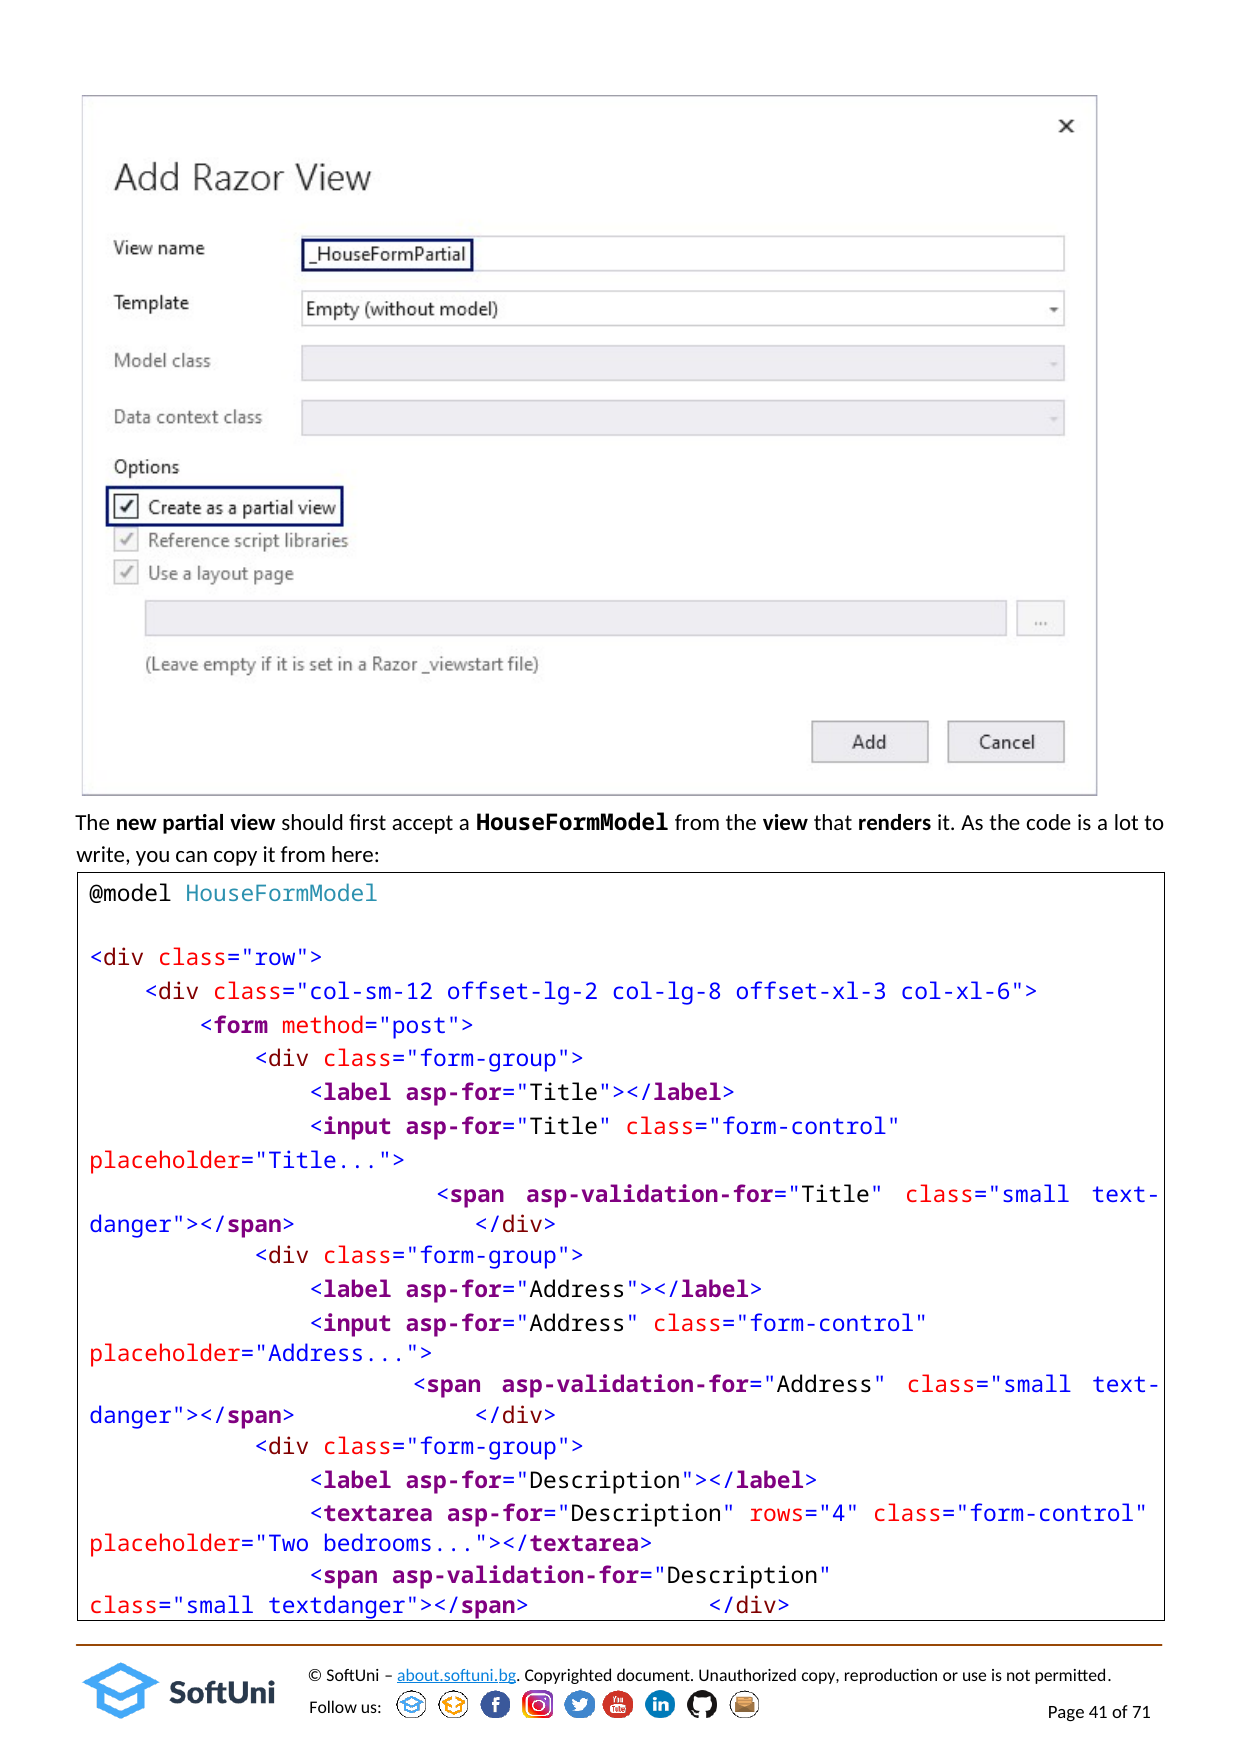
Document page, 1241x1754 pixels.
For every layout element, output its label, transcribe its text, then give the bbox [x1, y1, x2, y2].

picture [438, 1690, 468, 1718]
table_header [78, 873, 1164, 1620]
picture [668, 1711, 675, 1718]
picture [81, 95, 1098, 796]
text The new partial view should first accept a HouseFormModel from the view that renders it. As the code is a lot to write, you can copy it from here: [75, 806, 1165, 868]
picture [522, 1690, 553, 1718]
picture [659, 1702, 668, 1710]
picture [602, 1690, 633, 1718]
picture [666, 1690, 675, 1697]
picture [687, 1690, 717, 1718]
picture [75, 1656, 281, 1724]
picture [729, 1690, 759, 1718]
picture [480, 1690, 510, 1718]
picture [396, 1690, 426, 1718]
picture [645, 1690, 654, 1699]
picture [564, 1690, 595, 1718]
picture [645, 1710, 653, 1718]
